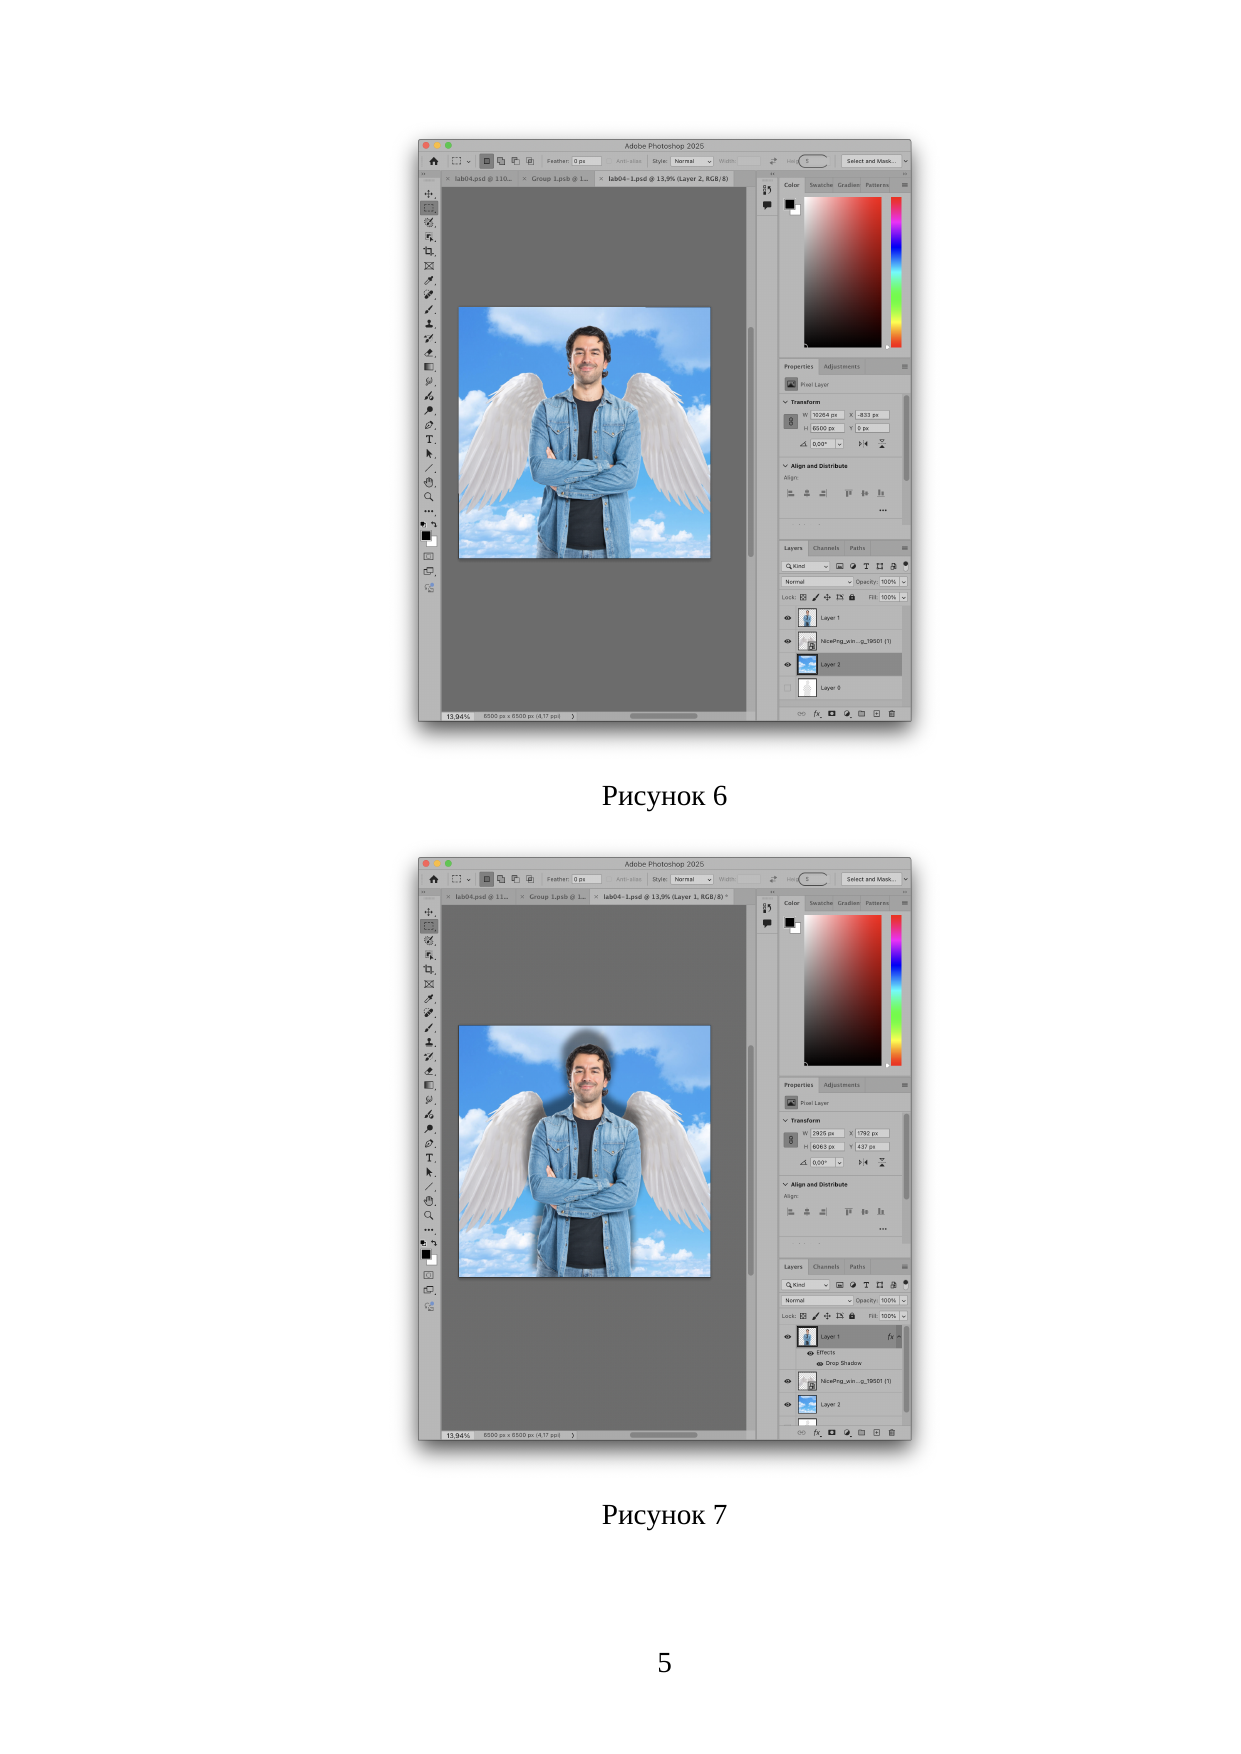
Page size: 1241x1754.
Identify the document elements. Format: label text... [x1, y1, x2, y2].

picture [387, 118, 942, 762]
picture [387, 837, 942, 1481]
text Рисунок 6 [177, 778, 1152, 812]
text Рисунок 7 [177, 1497, 1152, 1531]
